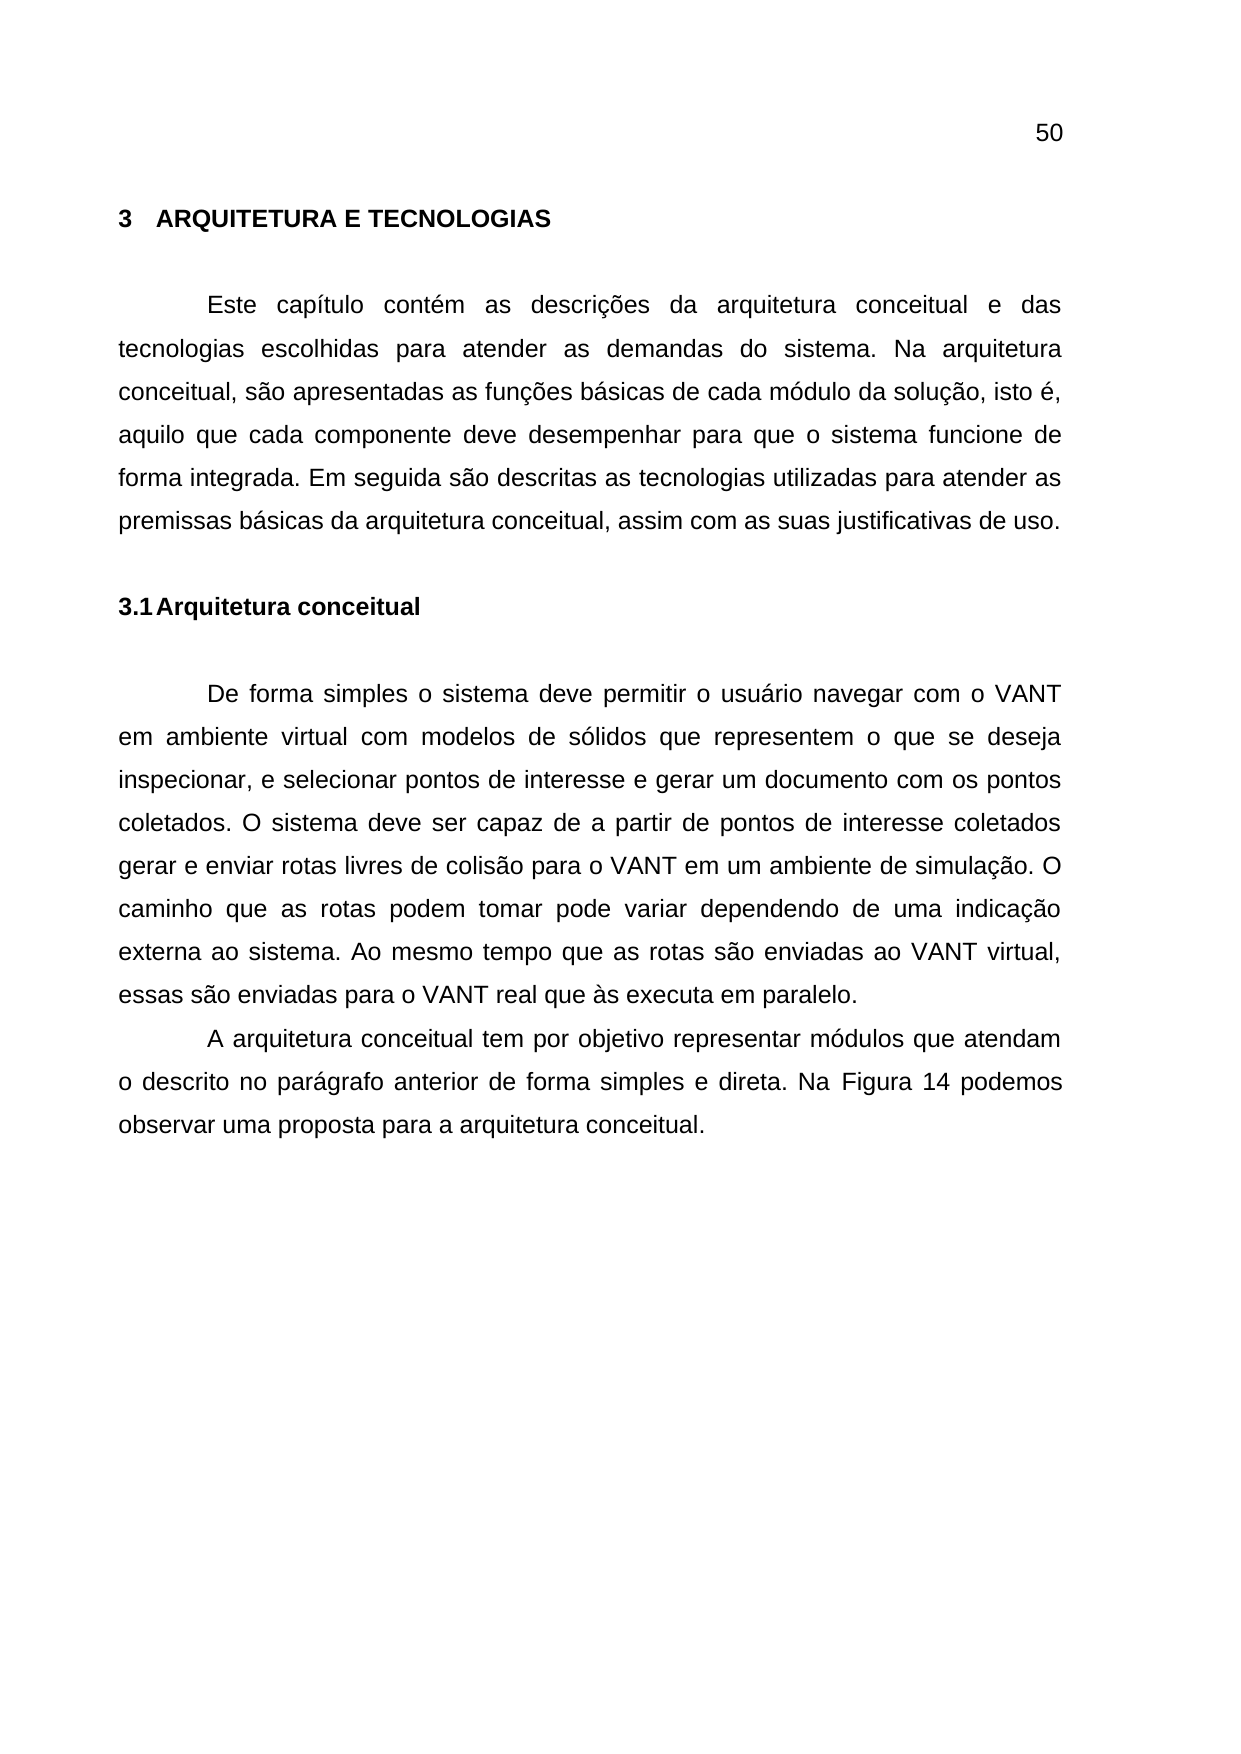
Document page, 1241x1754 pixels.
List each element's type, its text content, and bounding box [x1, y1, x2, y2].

subtitle ARQUITETURA E TECNOLOGIAS [118, 204, 1063, 233]
subtitle Arquitetura conceitual [118, 592, 1063, 621]
text A arquitetura conceitual tem por objetivo representar módulos que atendam o descrito no parágrafo anterior de forma simples e direta. Na Figura 14 podemos observar uma proposta para a arquitetura conceitual. [118, 1024, 1063, 1139]
text Este capítulo contém as descrições da arquitetura conceitual e das tecnologias escolhidas para atender as demandas do sistema. Na arquitetura conceitual, são apresentadas as funções básicas de cada módulo da solução, isto é, aquilo que cada componente deve desempenhar para que o sistema funcione de forma integrada. Em seguida são descritas as tecnologias utilizadas para atender as premissas básicas da arquitetura conceitual, assim com as suas justificativas de uso. [118, 291, 1063, 535]
text De forma simples o sistema deve permitir o usuário navegar com o VANT em ambiente virtual com modelos de sólidos que representem o que se deseja inspecionar, e selecionar pontos de interesse e gerar um documento com os pontos coletados. O sistema deve ser capaz de a partir de pontos de interesse coletados gerar e enviar rotas livres de colisão para o VANT em um ambiente de simulação. O caminho que as rotas podem tomar pode variar dependendo de uma indicação externa ao sistema. Ao mesmo tempo que as rotas são enviadas ao VANT virtual, essas são enviadas para o VANT real que às executa em paralelo. [118, 679, 1063, 1009]
